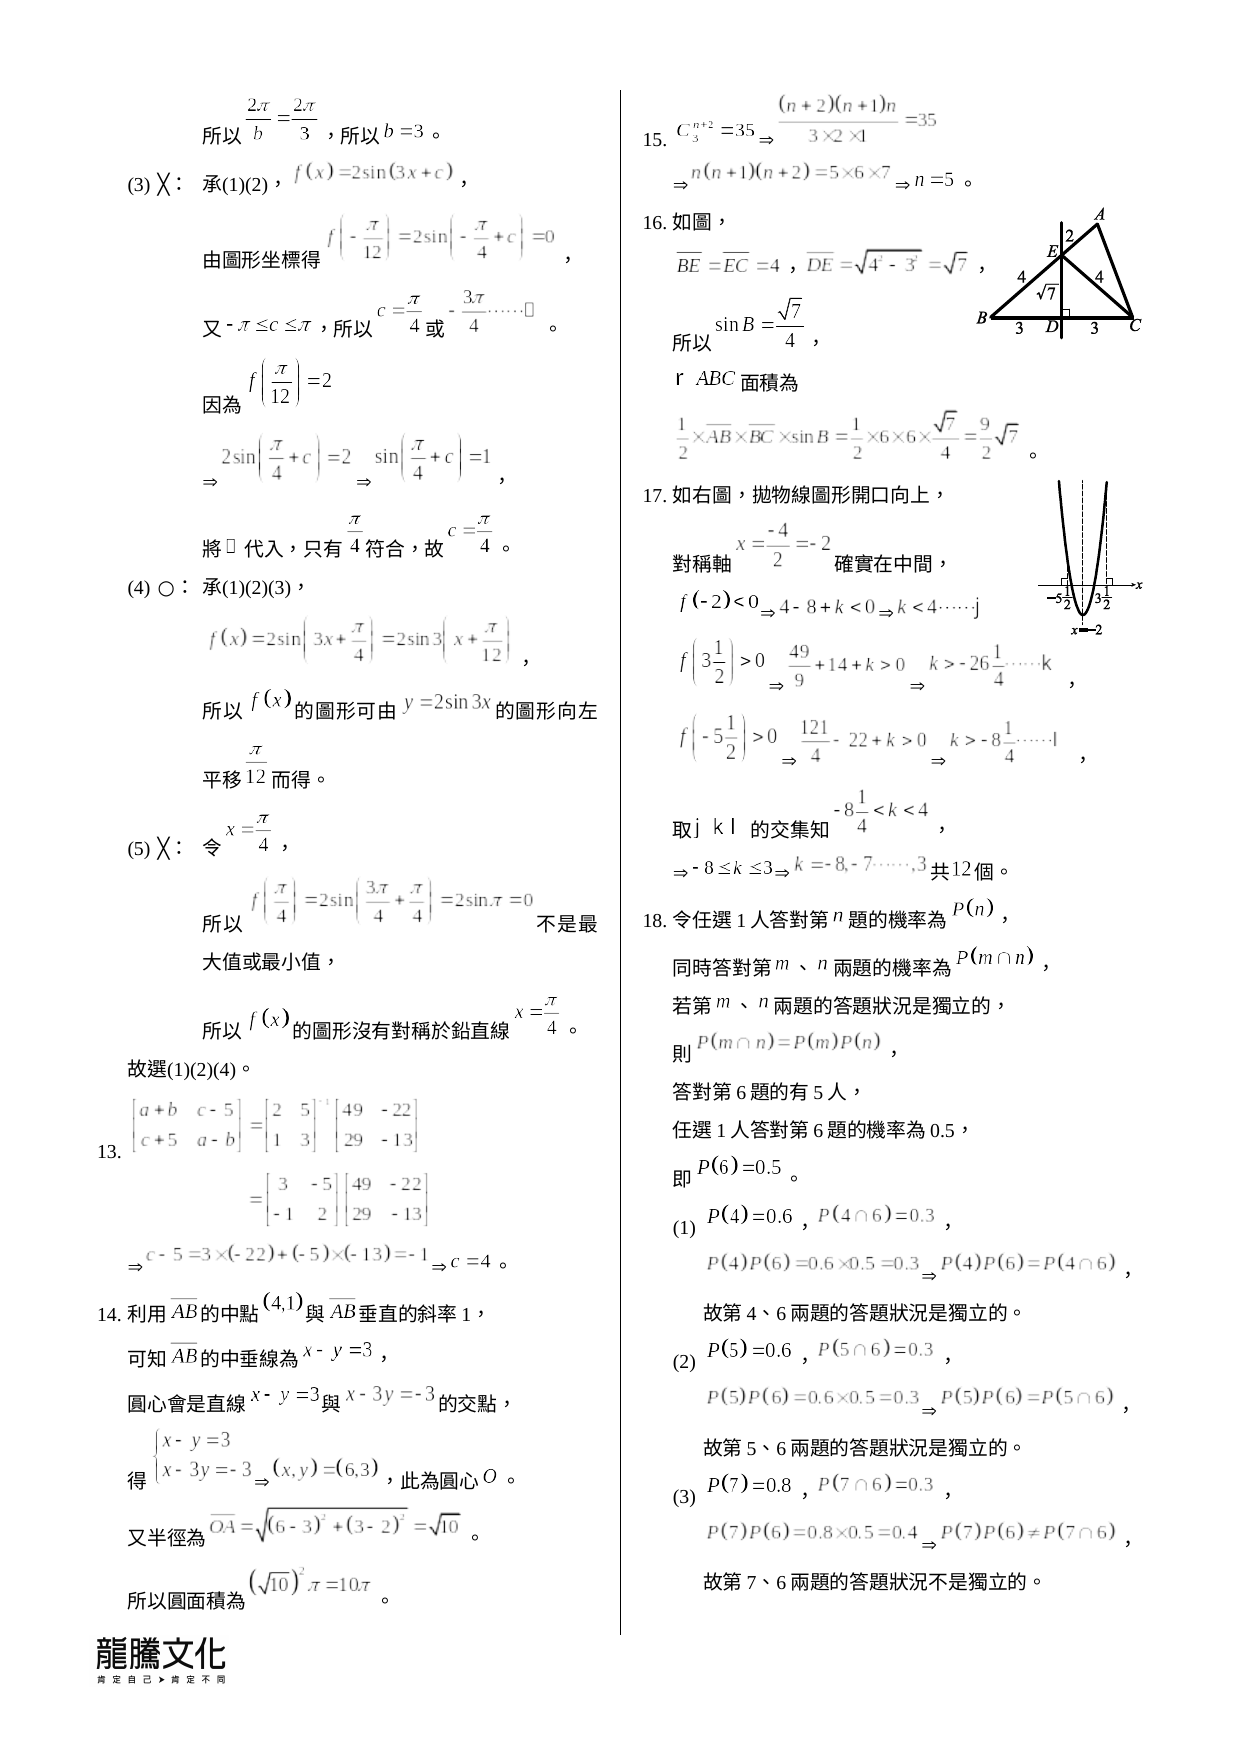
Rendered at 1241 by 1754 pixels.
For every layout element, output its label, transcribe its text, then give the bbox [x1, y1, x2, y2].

picture [88, 1635, 229, 1687]
text 15. [642, 90, 1143, 151]
text 所以的圖形沒有對稱於鉛直線。 [127, 985, 598, 1044]
text ， [673, 1249, 1143, 1288]
text (3) ，， [673, 1470, 1143, 1509]
text 得，此為圓心。 [97, 1426, 598, 1494]
text 面積為 [642, 366, 1143, 397]
text 因為 [127, 351, 598, 418]
text 圓心會是直線與的交點， [97, 1381, 598, 1417]
text 17. 如右圖，拋物線圖形開口向上， [642, 479, 1143, 508]
text 又，所以或。 [127, 283, 598, 342]
text (5) ╳： 令， [127, 802, 598, 861]
text (3) ╳： 承(1)(2)，， [127, 159, 598, 198]
text ， [127, 610, 598, 676]
text ， [642, 707, 1143, 774]
text (2) ，， [673, 1336, 1143, 1374]
text 對稱軸確實在中間， [642, 517, 1143, 577]
text 故第4、6兩題的答題狀況是獨立的。 [673, 1298, 1143, 1326]
text ， [673, 1518, 1143, 1557]
text 所以， [642, 293, 1143, 357]
text 則， [642, 1029, 1143, 1067]
text ， [127, 427, 598, 494]
text 故第5、6兩題的答題狀況是獨立的。 [673, 1432, 1143, 1461]
text 。 [642, 158, 1143, 197]
text 所以不是最大值或最小值， [127, 871, 598, 975]
text 所以的圖形可由的圖形向左平移而得。 [127, 686, 598, 793]
text 故第7、6兩題的答題狀況不是獨立的。 [673, 1567, 1143, 1595]
text 13. [97, 1091, 598, 1163]
text 即。 [642, 1153, 1143, 1192]
text 。 [97, 1240, 598, 1279]
text 故選(1)(2)(4)。 [127, 1053, 598, 1082]
text 將代入，只有符合，故。 [127, 503, 598, 562]
text ， [673, 1384, 1143, 1423]
text ，， [642, 244, 1143, 283]
text 取的交集知， [642, 783, 1143, 843]
text (1) ，， [673, 1201, 1143, 1240]
text ， [642, 631, 1143, 698]
text (4) ○： 承(1)(2)(3)， [127, 572, 598, 600]
text 答對第6題的有5人， [642, 1077, 1143, 1106]
text 任選1人答對第6題的機率為0.5， [642, 1115, 1143, 1143]
text 。 [642, 406, 1143, 470]
text 又半徑為。 [97, 1504, 598, 1551]
text 16. 如圖， [642, 207, 1143, 235]
text 同時答對第、兩題的機率為， [642, 942, 1143, 981]
text 所以圓面積為。 [97, 1560, 598, 1614]
text 所以，所以。 [127, 90, 598, 149]
text 18. 令任選1人答對第題的機率為， [642, 894, 1143, 933]
text 由圖形坐標得， [127, 207, 598, 274]
text 共個。 [642, 852, 1143, 885]
text 若第、兩題的答題狀況是獨立的， [642, 991, 1143, 1019]
text 14. 利用的中點與垂直的斜率1， [97, 1289, 598, 1327]
text 可知的中垂線為， [97, 1337, 598, 1372]
